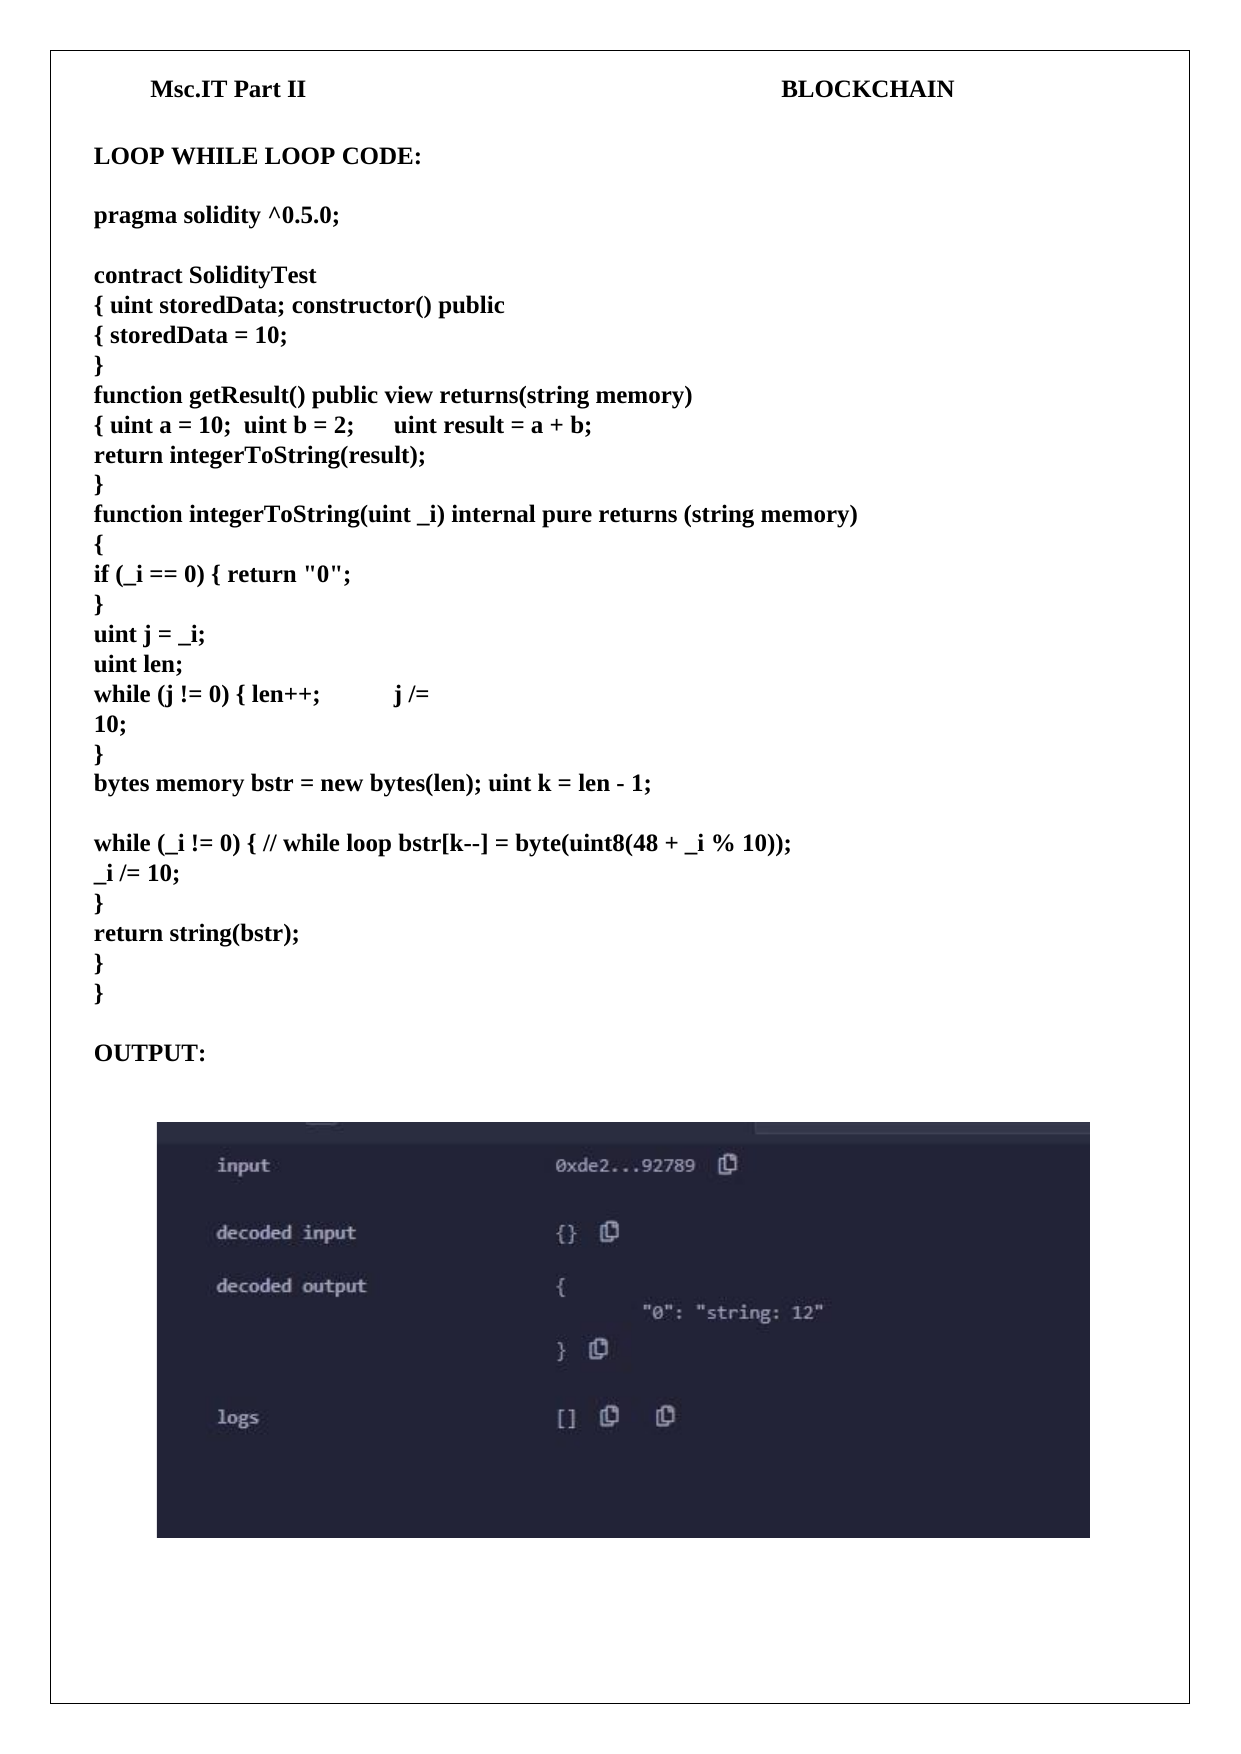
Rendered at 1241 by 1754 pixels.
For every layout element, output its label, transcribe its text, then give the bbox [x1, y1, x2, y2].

text _i /= 10; [94, 858, 1153, 887]
text } [94, 589, 1153, 618]
text } [94, 469, 1153, 498]
text 10; [94, 709, 1153, 737]
text OUTPUT: [94, 1038, 1153, 1066]
text function integerToString(uint _i) internal pure returns (string memory) [94, 499, 1153, 528]
text bytes memory bstr = new bytes(len); uint k = len - 1; [94, 768, 1153, 797]
text while (_i != 0) { // while loop bstr[k--] = byte(uint8(48 + _i % 10)); [94, 828, 1153, 857]
text } [94, 978, 1153, 1007]
text } [94, 948, 1153, 977]
text LOOP WHILE LOOP CODE: [94, 141, 1153, 169]
text { uint a = 10; uint b = 2; uint result = a + b; [94, 410, 1153, 438]
text uint j = _i; [94, 619, 1153, 648]
picture [156, 1122, 1090, 1538]
text { uint storedData; constructor() public [94, 290, 1153, 319]
text { [94, 529, 1153, 558]
text function getResult() public view returns(string memory) [94, 380, 1153, 409]
text while (j != 0) { len++; j /= [94, 679, 1153, 708]
text } [94, 888, 1153, 917]
text } [94, 350, 1153, 379]
text return integerToString(result); [94, 440, 1153, 468]
text { storedData = 10; [94, 320, 1153, 349]
text pragma solidity ^0.5.0; [94, 201, 1153, 229]
text uint len; [94, 649, 1153, 678]
text if (_i == 0) { return "0"; [94, 559, 1153, 588]
text contract SolidityTest [94, 260, 1153, 289]
text return string(bstr); [94, 918, 1153, 947]
text } [94, 739, 1153, 767]
